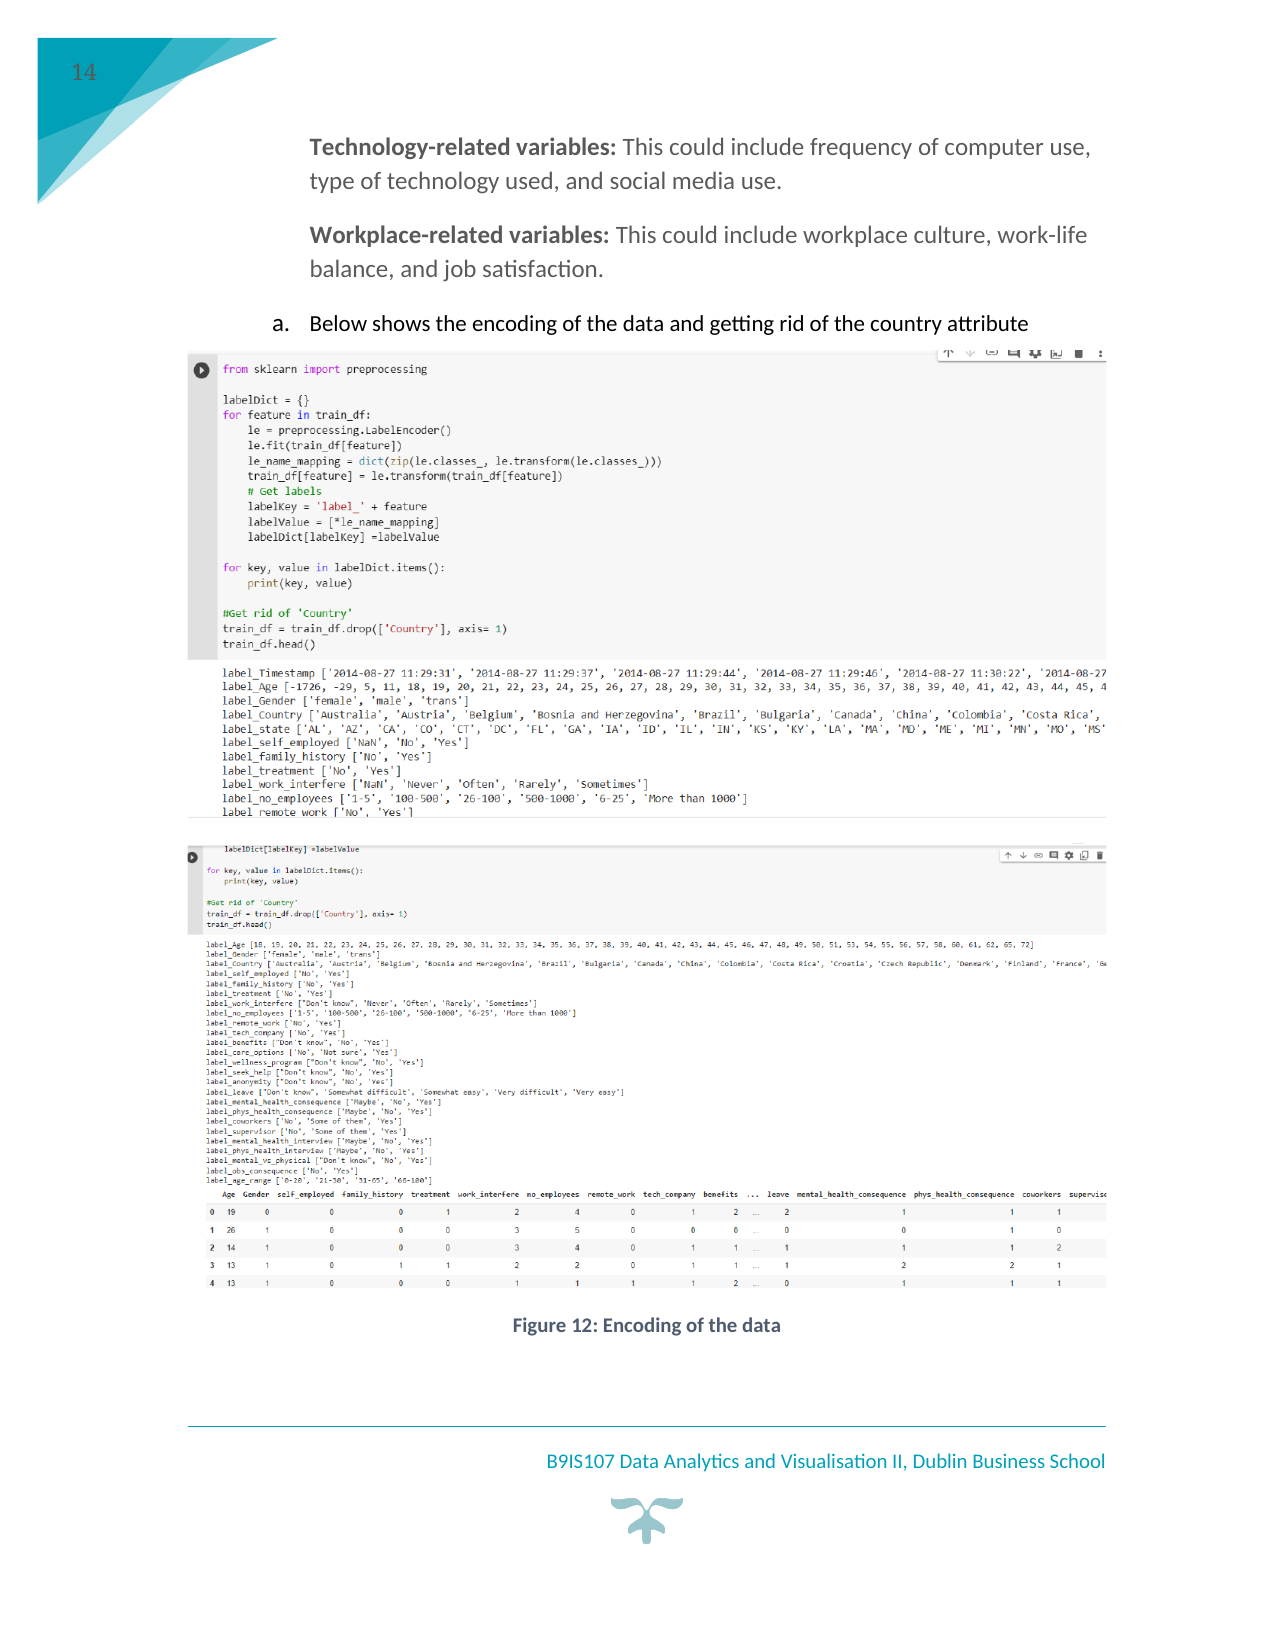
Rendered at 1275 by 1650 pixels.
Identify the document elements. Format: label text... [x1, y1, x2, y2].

text Figure 12: Encoding of the data [187, 1312, 1106, 1337]
picture [37, 37, 279, 206]
picture [187, 843, 1107, 1288]
list Below shows the encoding of the data and getting rid of the country attribute [272, 307, 1106, 338]
text Workplace-related variables: This could include workplace culture, work-life balance, and job satisfaction. [309, 219, 1106, 283]
text Technology-related variables: This could include frequency of computer use, type of technology used, and social media use. [309, 131, 1106, 195]
picture [187, 350, 1107, 819]
